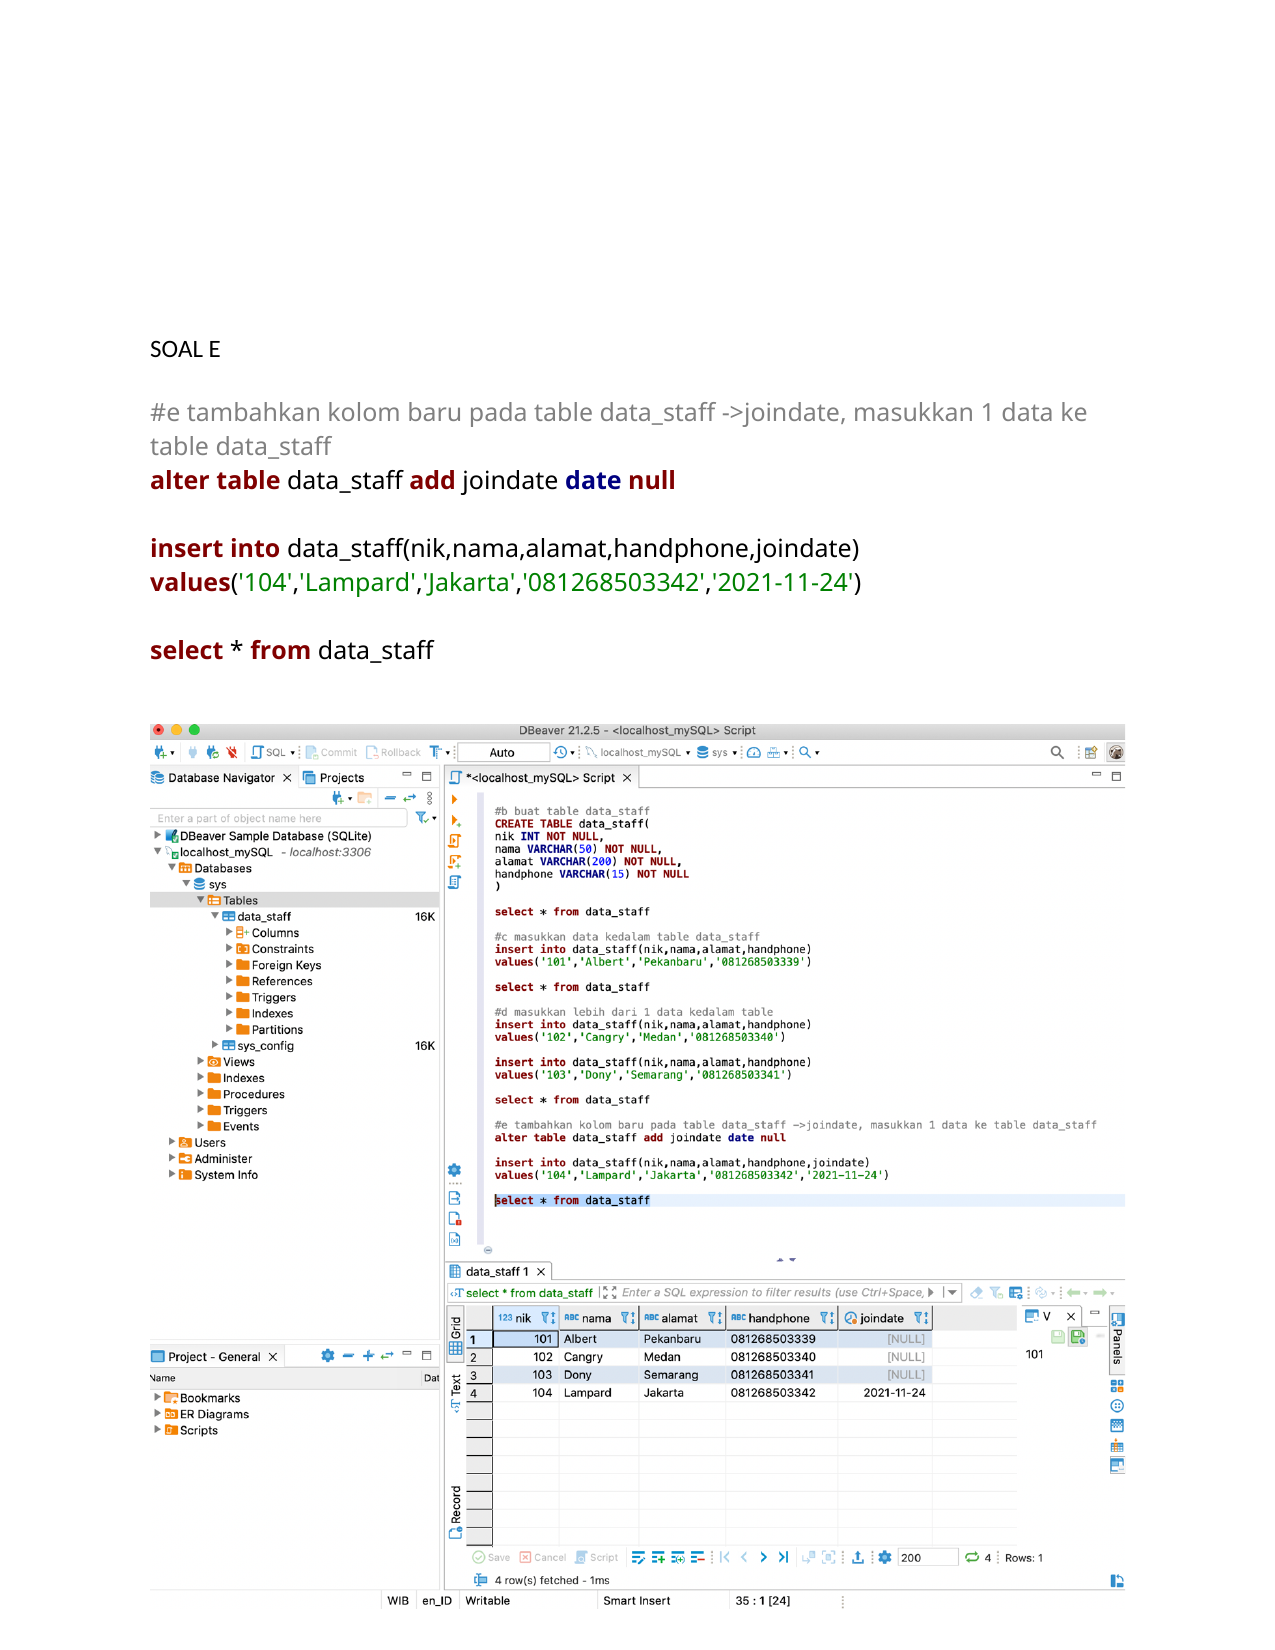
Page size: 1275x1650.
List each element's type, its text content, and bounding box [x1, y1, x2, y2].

text alter table data_staff add joindate date null [150, 462, 1125, 496]
text insert into data_staff(nik,nama,alamat,handphone,joindate) [150, 530, 1125, 564]
text SOAL E [150, 333, 1125, 364]
text #e tambahkan kolom baru pada table data_staff ->joindate, masukkan 1 data ke table data_staff [150, 394, 1125, 462]
text select * from data_staff [150, 633, 1125, 667]
text values('104','Lampard','Jakarta','081268503342','2021-11-24') [150, 564, 1125, 598]
picture [150, 724, 1125, 1609]
